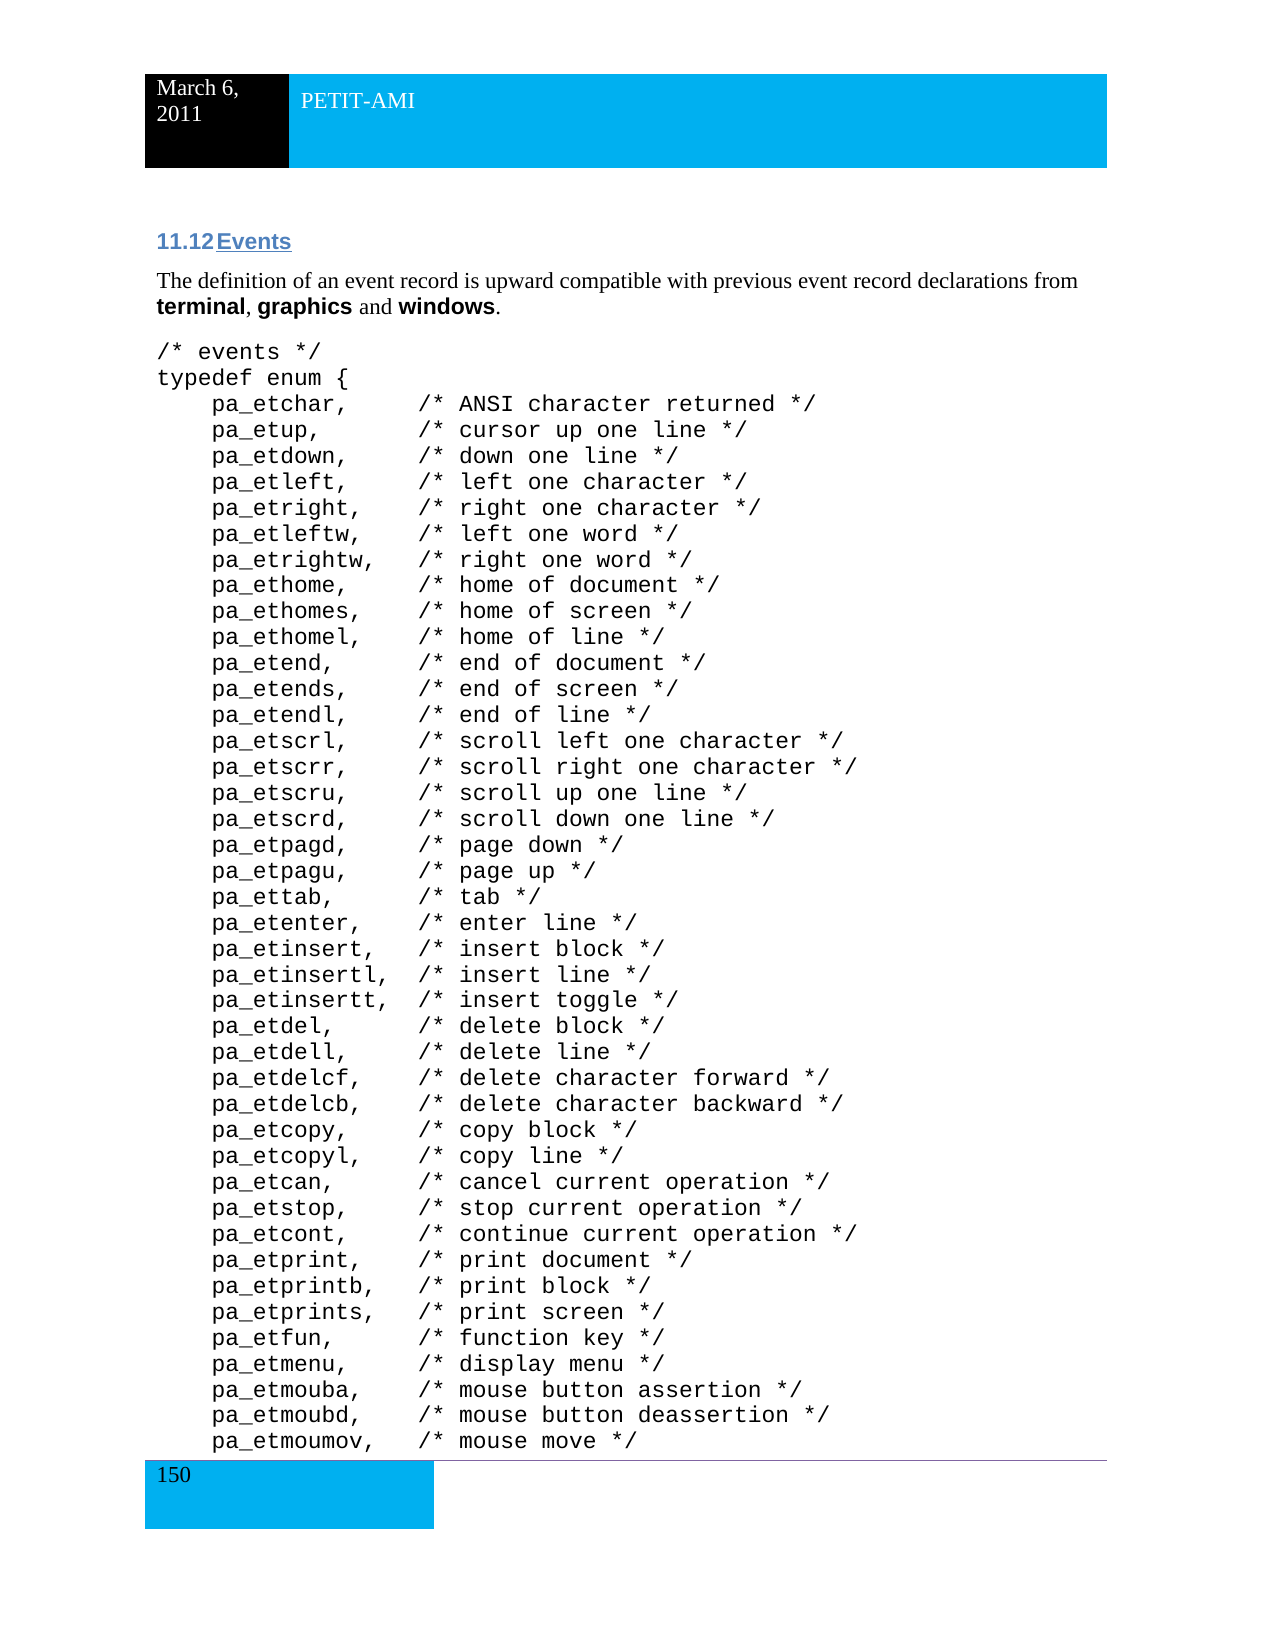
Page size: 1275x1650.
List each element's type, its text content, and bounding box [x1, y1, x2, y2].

text pa_etends, /* end of screen */ [156, 678, 1118, 703]
text pa_etstop, /* stop current operation */ [156, 1196, 1118, 1222]
text pa_etpagu, /* page up */ [156, 859, 1118, 885]
text pa_etcont, /* continue current operation */ [156, 1222, 1118, 1248]
text pa_etfun, /* function key */ [156, 1326, 1118, 1352]
text pa_etpagd, /* page down */ [156, 833, 1118, 859]
text pa_etscrr, /* scroll right one character */ [156, 755, 1118, 781]
text pa_etprintb, /* print block */ [156, 1274, 1118, 1300]
text pa_etcopyl, /* copy line */ [156, 1144, 1118, 1170]
text pa_etinsertt, /* insert toggle */ [156, 989, 1118, 1015]
text pa_etmoumov, /* mouse move */ [156, 1430, 1118, 1456]
text pa_etdown, /* down one line */ [156, 444, 1118, 470]
text pa_etdelcf, /* delete character forward */ [156, 1067, 1118, 1093]
text pa_etenter, /* enter line */ [156, 911, 1118, 937]
text pa_etright, /* right one character */ [156, 496, 1118, 522]
text pa_ethome, /* home of document */ [156, 574, 1118, 600]
text pa_etleftw, /* left one word */ [156, 522, 1118, 548]
text The definition of an event record is upward compatible with previous event record declarations from terminal, graphics and windows. [156, 267, 1118, 319]
text pa_etcan, /* cancel current operation */ [156, 1170, 1118, 1196]
text pa_etprint, /* print document */ [156, 1248, 1118, 1274]
subtitle Events [156, 228, 1118, 254]
text typedef enum { [156, 366, 1118, 392]
text pa_etmouba, /* mouse button assertion */ [156, 1378, 1118, 1404]
text pa_etrightw, /* right one word */ [156, 548, 1118, 574]
text pa_etup, /* cursor up one line */ [156, 418, 1118, 444]
text pa_etdelcb, /* delete character backward */ [156, 1093, 1118, 1118]
text pa_etmenu, /* display menu */ [156, 1352, 1118, 1378]
text pa_etcopy, /* copy block */ [156, 1118, 1118, 1144]
text pa_etleft, /* left one character */ [156, 470, 1118, 496]
text pa_etprints, /* print screen */ [156, 1300, 1118, 1326]
text pa_ethomel, /* home of line */ [156, 626, 1118, 652]
text pa_ethomes, /* home of screen */ [156, 600, 1118, 626]
text /* events */ [156, 340, 1118, 366]
text pa_etscrd, /* scroll down one line */ [156, 807, 1118, 833]
text pa_etendl, /* end of line */ [156, 703, 1118, 729]
text pa_etmoubd, /* mouse button deassertion */ [156, 1404, 1118, 1430]
text pa_etinsertl, /* insert line */ [156, 963, 1118, 989]
text pa_etchar, /* ANSI character returned */ [156, 392, 1118, 418]
text pa_etdell, /* delete line */ [156, 1041, 1118, 1067]
text pa_ettab, /* tab */ [156, 885, 1118, 911]
text pa_etscru, /* scroll up one line */ [156, 781, 1118, 807]
text pa_etdel, /* delete block */ [156, 1015, 1118, 1041]
text pa_etscrl, /* scroll left one character */ [156, 729, 1118, 755]
text pa_etinsert, /* insert block */ [156, 937, 1118, 963]
text pa_etend, /* end of document */ [156, 652, 1118, 678]
